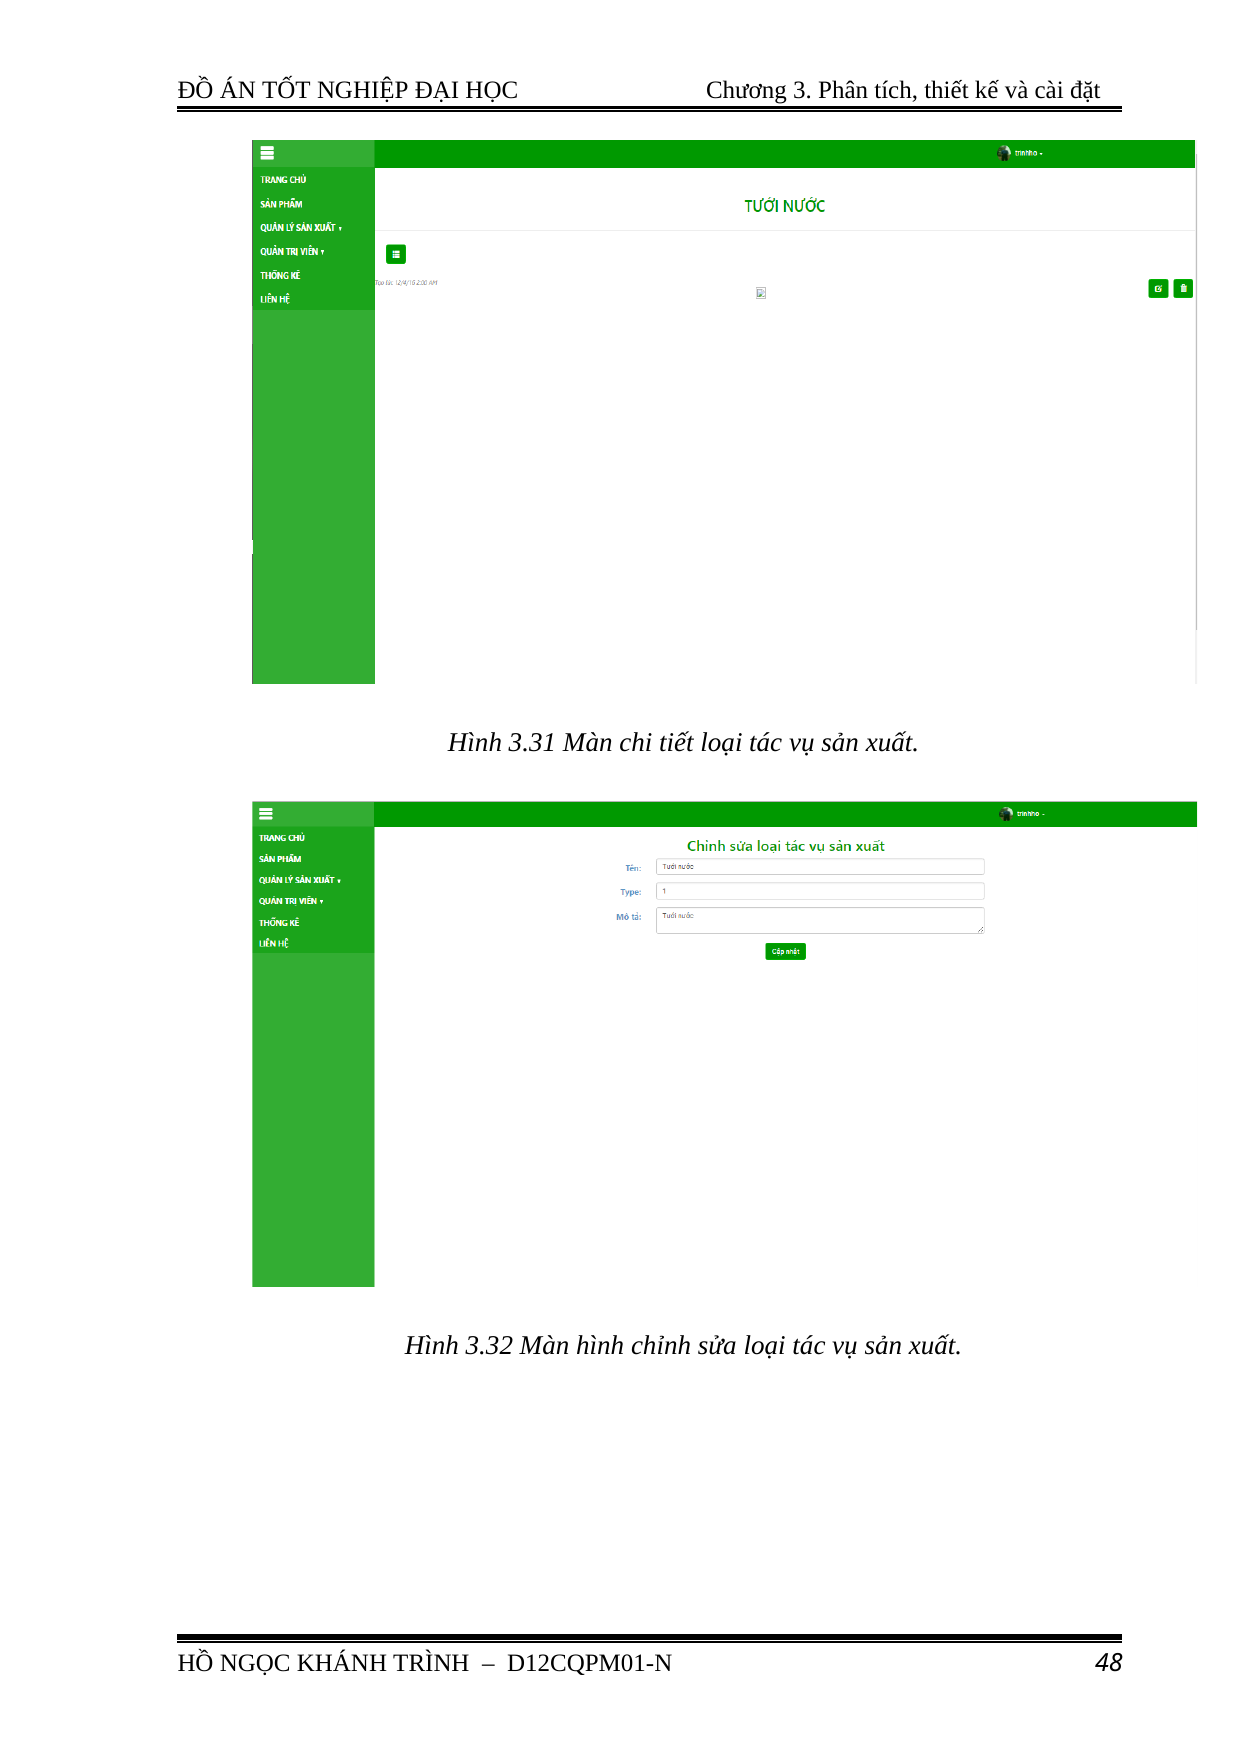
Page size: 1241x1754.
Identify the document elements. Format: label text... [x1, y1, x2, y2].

picture [252, 140, 1198, 684]
text Hình 3.31 Màn chi tiết loại tác vụ sản xuất. [252, 726, 1114, 758]
picture [252, 801, 1198, 1287]
text Hình 3.32 Màn hình chỉnh sửa loại tác vụ sản xuất. [252, 1329, 1114, 1360]
